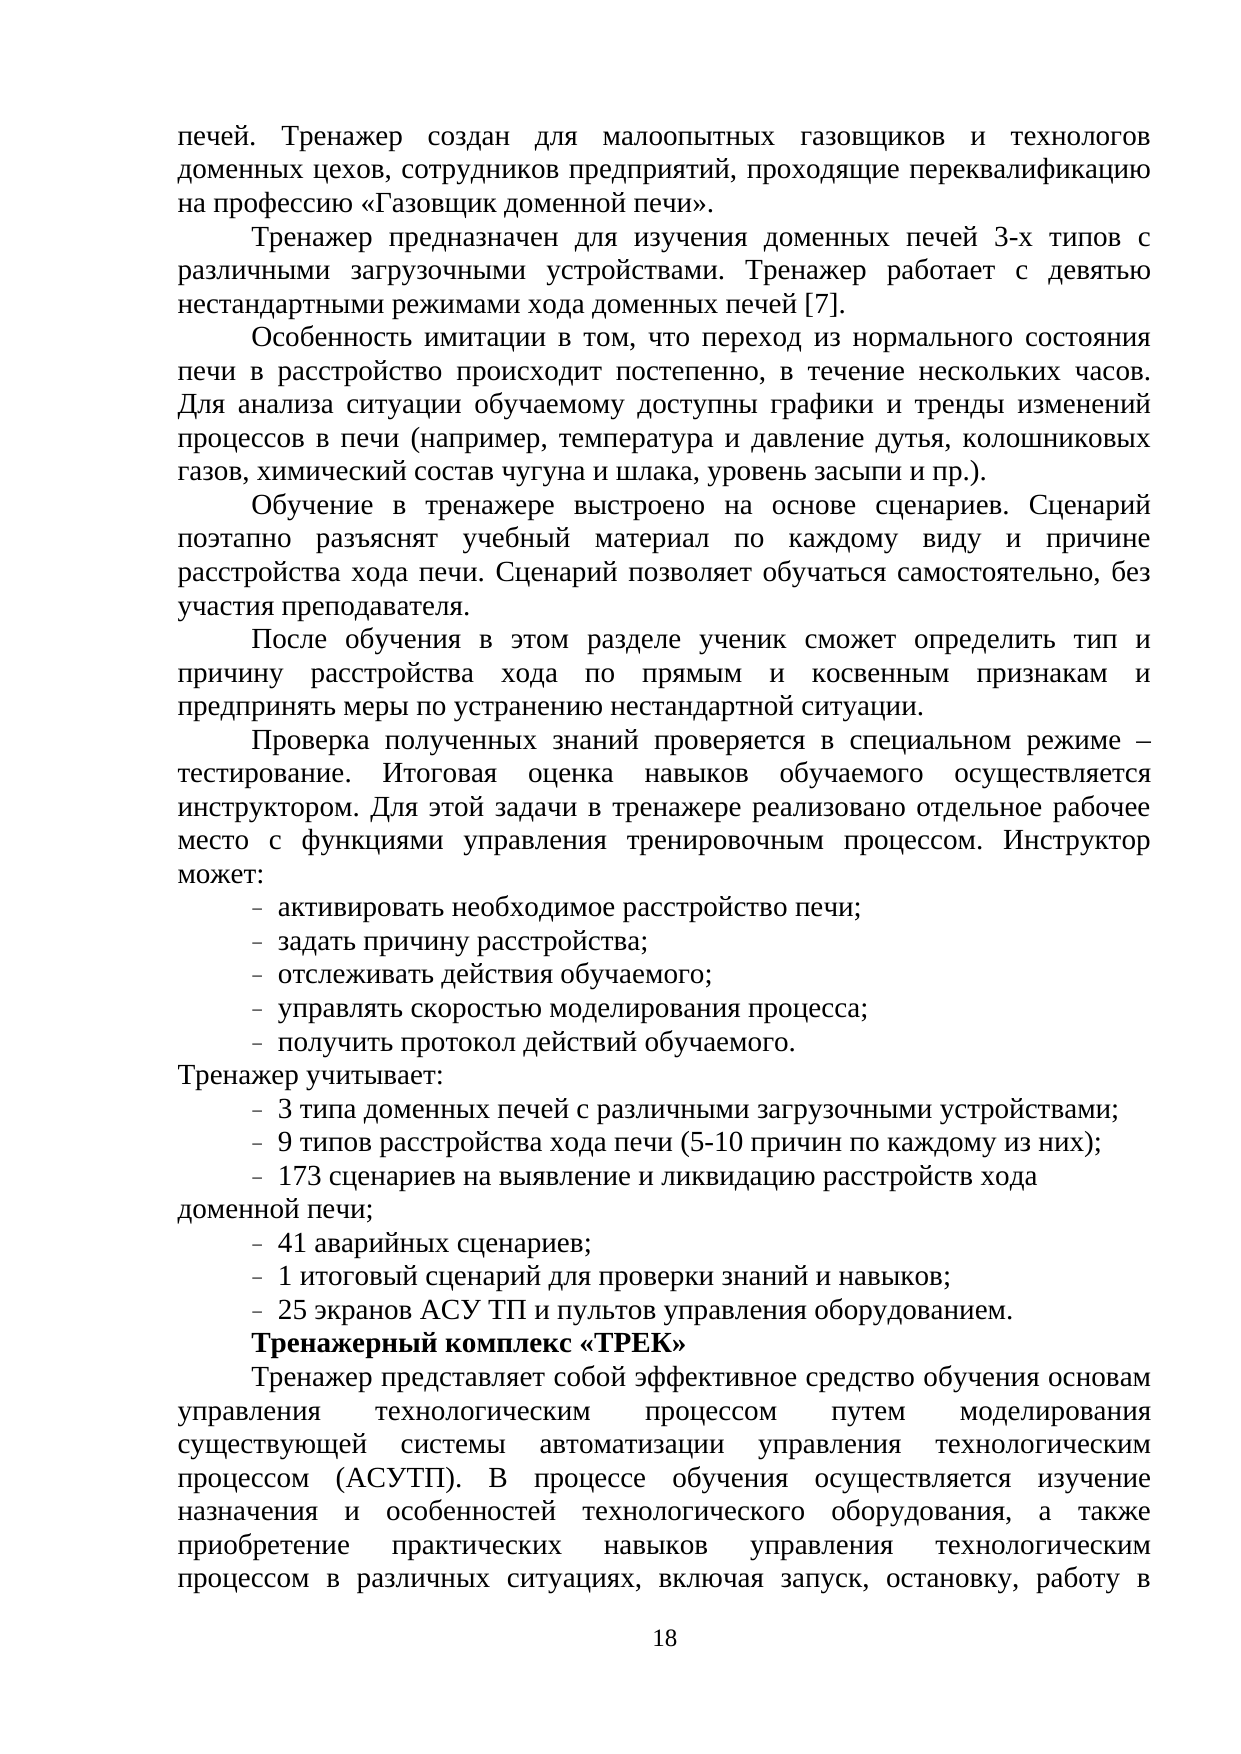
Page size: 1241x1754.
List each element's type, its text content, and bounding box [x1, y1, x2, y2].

list получить протокол действий обучаемого. [177, 1024, 1152, 1057]
list активировать необходимое расстройство печи; [177, 889, 1152, 923]
list управлять скоростью моделирования процесса; [177, 990, 1152, 1024]
list 1 итоговый сценарий для проверки знаний и навыков; [177, 1258, 1152, 1292]
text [177, 118, 1152, 219]
list отслеживать действия обучаемого; [177, 957, 1152, 990]
text Тренажер учитывает: [177, 1057, 1152, 1091]
list 173 сценариев на выявление и ликвидацию расстройств хода доменной печи; [177, 1158, 1152, 1225]
list 3 типа доменных печей с различными загрузочными устройствами; [177, 1091, 1152, 1124]
text Обучение в тренажере выстроено на основе сценариев. Сценарий поэтапно разъяснят учебный материал по каждому виду и причине расстройства хода печи. Сценарий позволяет обучаться самостоятельно, без участия преподавателя. [177, 487, 1152, 621]
text Тренажер предназначен для изучения доменных печей 3-х типов с различными загрузочными устройствами. Тренажер работает с девятью нестандартными режимами хода доменных печей [7]. [177, 219, 1152, 319]
list 25 экранов АСУ ТП и пультов управления оборудованием. [177, 1292, 1152, 1326]
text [177, 1359, 1152, 1594]
text Проверка полученных знаний проверяется в специальном режиме – тестирование. Итоговая оценка навыков обучаемого осуществляется инструктором. Для этой задачи в тренажере реализовано отдельное рабочее место с функциями управления тренировочным процессом. Инструктор может: [177, 722, 1152, 889]
list задать причину расстройства; [177, 923, 1152, 957]
text Особенность имитации в том, что переход из нормального состояния печи в расстройство происходит постепенно, в течение нескольких часов. Для анализа ситуации обучаемому доступны графики и тренды изменений процессов в печи (например, температура и давление дутья, колошниковых газов, химический состав чугуна и шлака, уровень засыпи и пр.). [177, 319, 1152, 487]
list 41 аварийных сценариев; [177, 1225, 1152, 1258]
text Тренажерный комплекс «ТРЕК» [177, 1326, 1152, 1359]
text После обучения в этом разделе ученик сможет определить тип и причину расстройства хода по прямым и косвенным признакам и предпринять меры по устранению нестандартной ситуации. [177, 621, 1152, 722]
list 9 типов расстройства хода печи (5-10 причин по каждому из них); [177, 1124, 1152, 1158]
